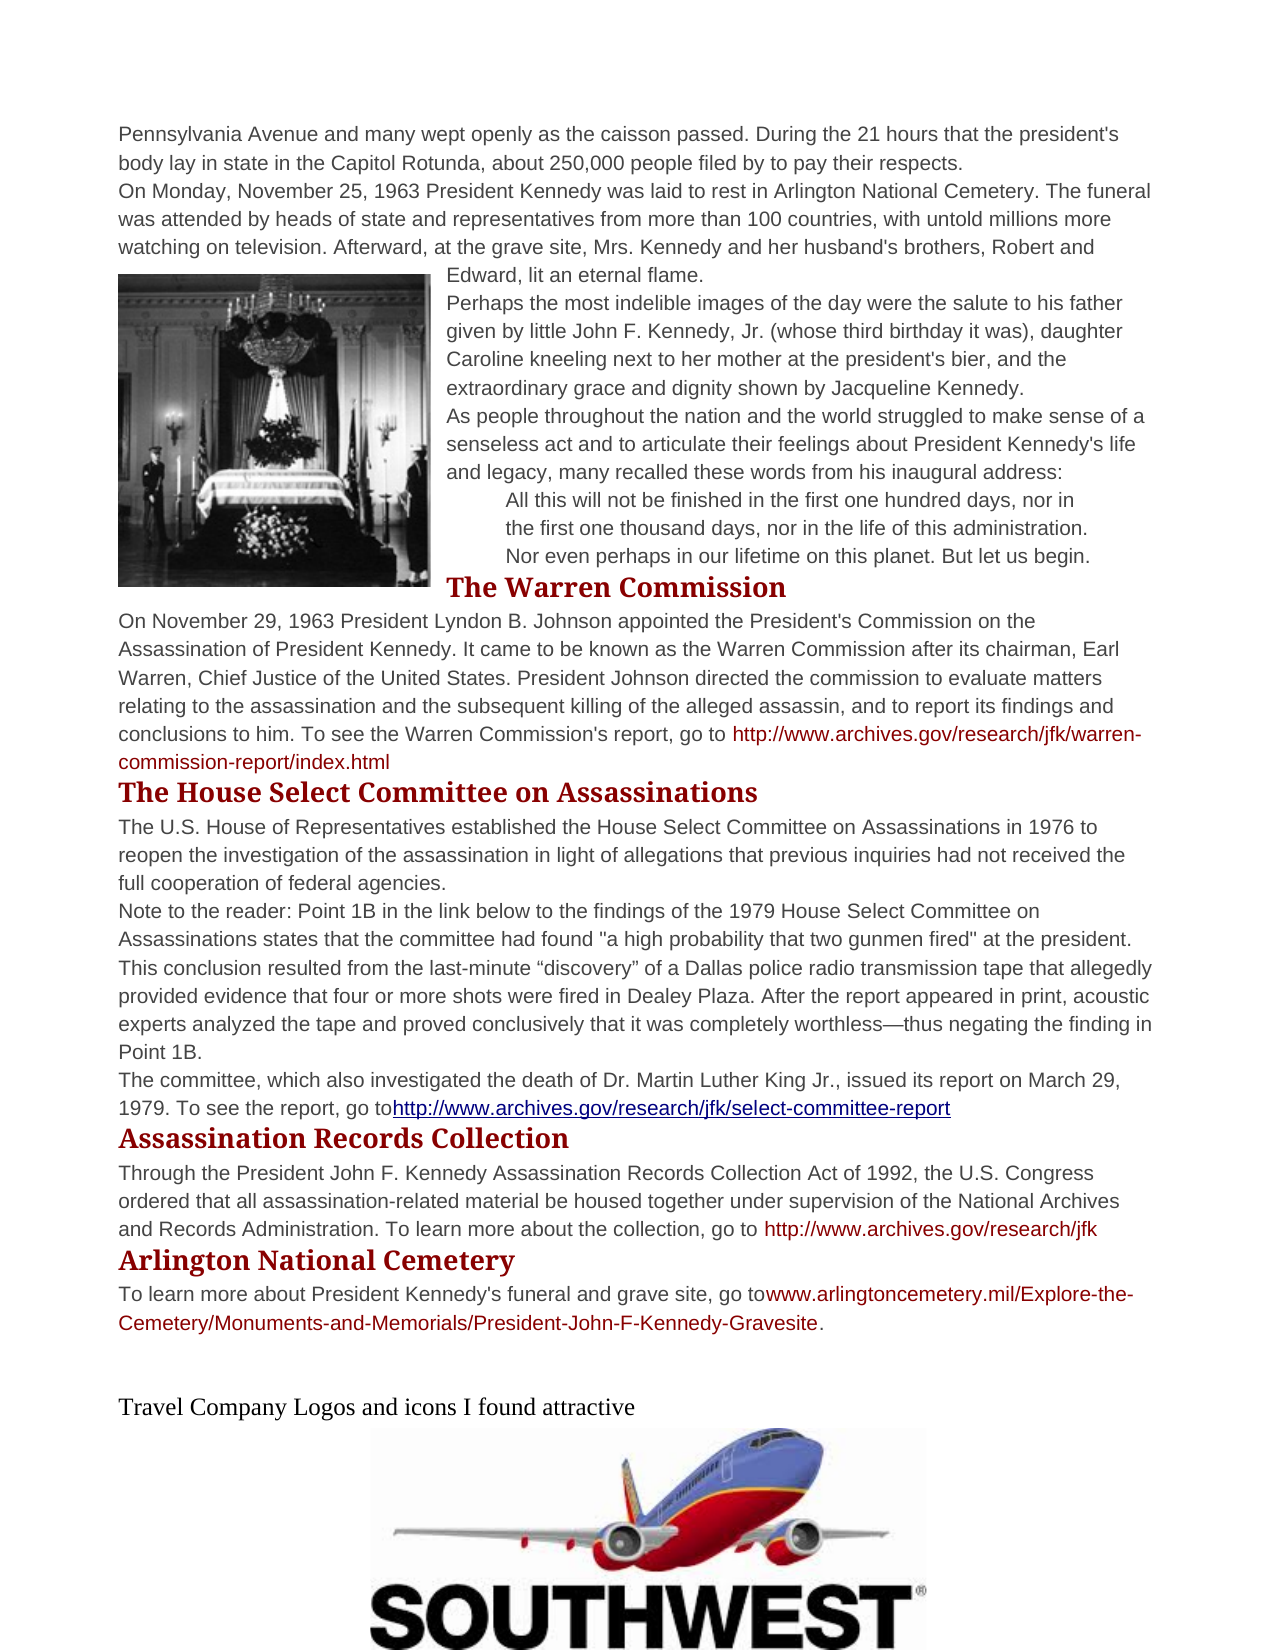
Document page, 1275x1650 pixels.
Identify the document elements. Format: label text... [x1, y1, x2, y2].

text Travel Company Logos and icons I found attractive [118, 1392, 1157, 1421]
text Note to the reader: Point 1B in the link below to the findings of the 1979 House Select Committee on Assassinations states that the committee had found "a high probability that two gunmen fired" at the president. This conclusion resulted from the last-minute “discovery” of a Dallas police radio transmission tape that allegedly provided evidence that four or more shots were fired in Dealey Plaza. After the report appeared in print, acoustic experts analyzed the tape and proved conclusively that it was completely worthless—thus negating the finding in Point 1B. [118, 895, 1157, 1064]
text On November 29, 1963 President Lyndon B. Johnson appointed the President's Commission on the Assassination of President Kennedy. It came to be known as the Warren Commission after its chairman, Earl Warren, Chief Justice of the United States. President Johnson directed the commission to evaluate matters relating to the assassination and the subsequent killing of the alleged assassin, and to report its findings and conclusions to him. To see the Warren Commission's report, go to http://www.archives.gov/research/jfk/warren-commission-report/index.html [118, 605, 1157, 774]
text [118, 118, 1157, 174]
text The committee, which also investigated the death of Dr. Martin Luther King Jr., issued its report on March 29, 1979. To see the report, go tohttp://www.archives.gov/research/jfk/select-committee-report [118, 1064, 1157, 1120]
subtitle Assassination Records Collection [118, 1120, 1157, 1157]
text To learn more about President Kennedy's funeral and grave site, go towww.arlingtoncemetery.mil/Explore-the-Cemetery/Monuments-and-Memorials/President-John-F-Kennedy-Gravesite. [118, 1278, 1157, 1334]
text On Monday, November 25, 1963 President Kennedy was laid to rest in Arlington National Cemetery. The funeral was attended by heads of state and representatives from more than 100 countries, with untold millions more watching on television. Afterward, at the grave site, Mrs. Kennedy and her husband's brothers, Robert and Edward, lit an eternal flame. [118, 174, 1157, 287]
picture [118, 274, 431, 587]
picture [370, 1428, 927, 1650]
text As people throughout the nation and the world struggled to make sense of a senseless act and to articulate their feelings about President Kennedy's life and legacy, many recalled these words from his inaugural address: [431, 399, 1157, 484]
subtitle The House Select Committee on Assassinations [118, 774, 1157, 811]
text All this will not be finished in the first one hundred days, nor in the first one thousand days, nor in the life of this administration. Nor even perhaps in our lifetime on this planet. But let us begin. [431, 484, 1098, 568]
text Through the President John F. Kennedy Assassination Records Collection Act of 1992, the U.S. Congress ordered that all assassination-related material be housed together under supervision of the National Archives and Records Administration. To learn more about the collection, go to http://www.archives.gov/research/jfk [118, 1157, 1157, 1241]
subtitle The Warren Commission [118, 568, 1157, 605]
subtitle Arlington National Cemetery [118, 1241, 1157, 1278]
text Perhaps the most indelible images of the day were the salute to his father given by little John F. Kennedy, Jr. (whose third birthday it was), daughter Caroline kneeling next to her mother at the president's bier, and the extraordinary grace and dignity shown by Jacqueline Kennedy. [431, 287, 1157, 399]
text The U.S. House of Representatives established the House Select Committee on Assassinations in 1976 to reopen the investigation of the assassination in light of allegations that previous inquiries had not received the full cooperation of federal agencies. [118, 811, 1157, 895]
